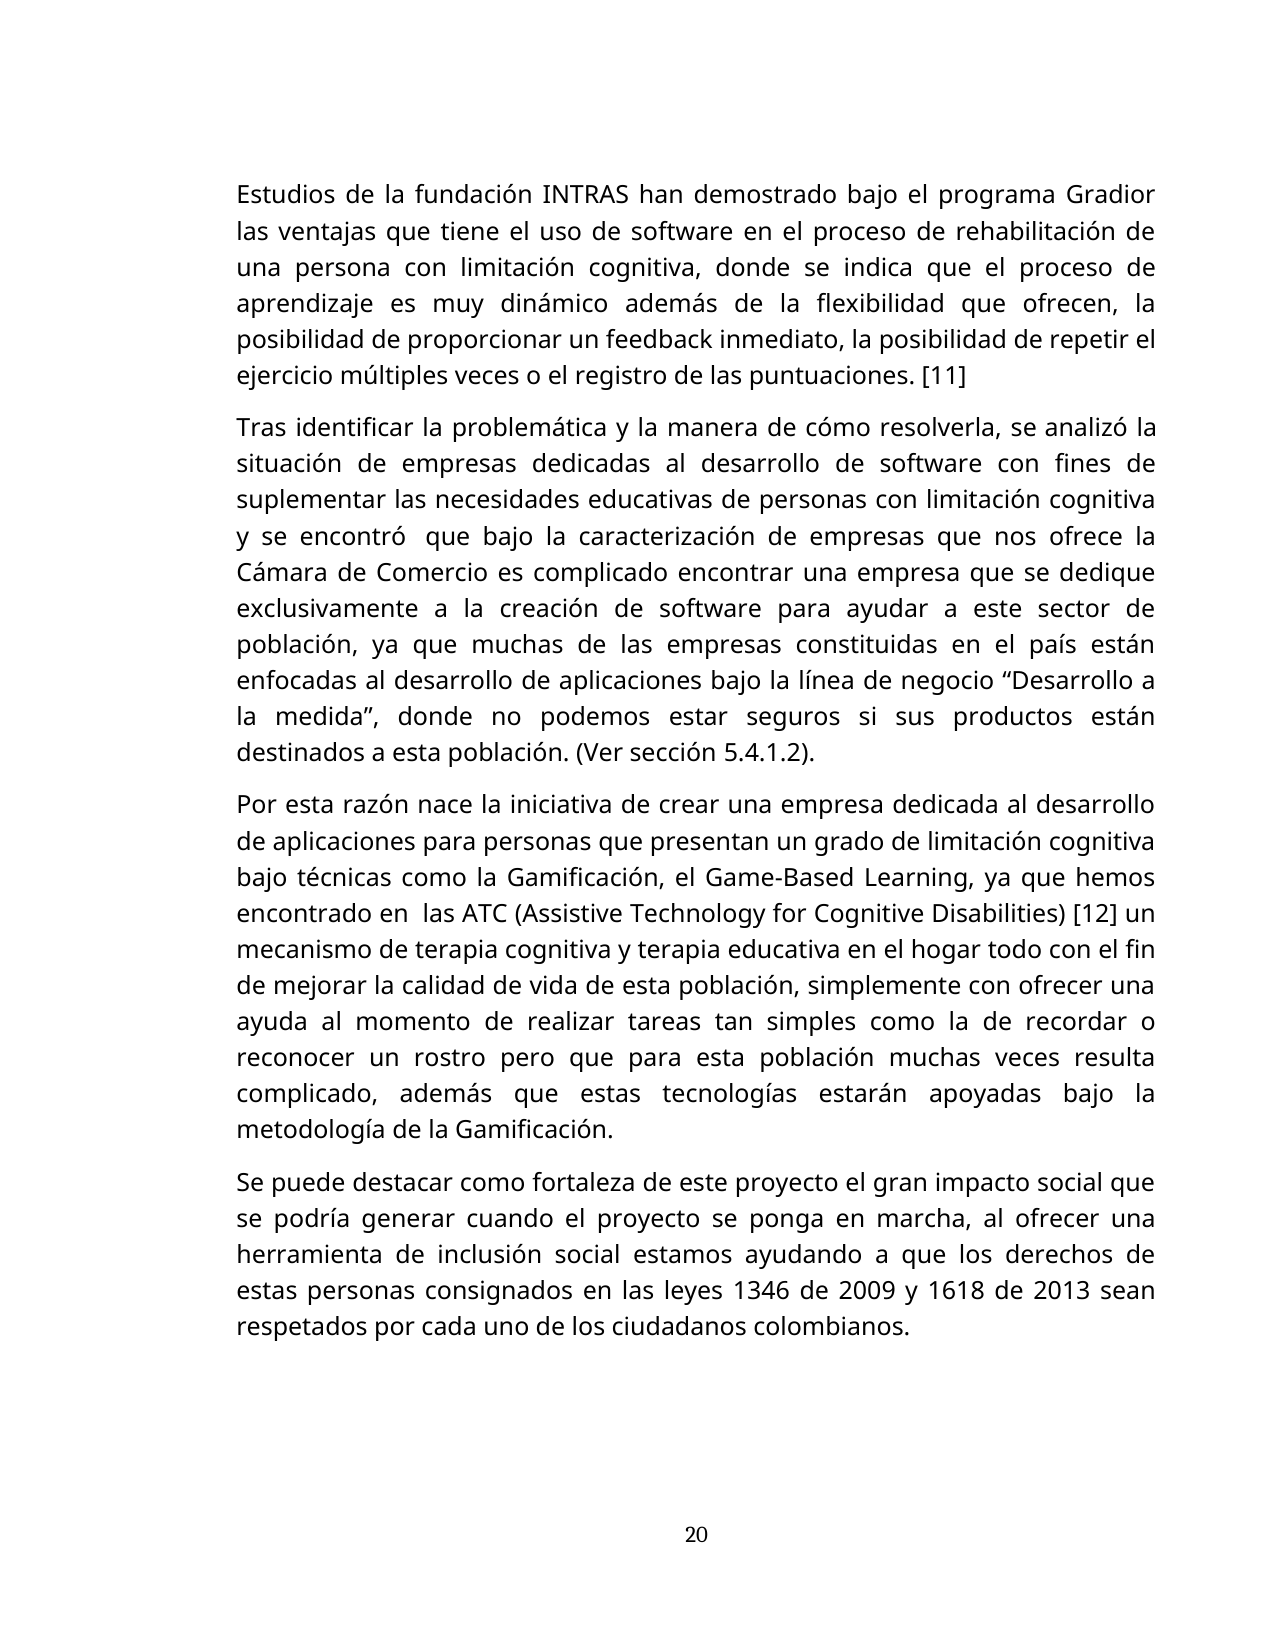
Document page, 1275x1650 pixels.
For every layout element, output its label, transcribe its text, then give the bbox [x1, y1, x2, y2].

text Por esta razón nace la iniciativa de crear una empresa dedicada al desarrollo de aplicaciones para personas que presentan un grado de limitación cognitiva bajo técnicas como la Gamificación, el Game-Based Learning, ya que hemos encontrado en las ATC (Assistive Technology for Cognitive Disabilities) [12] un mecanismo de terapia cognitiva y terapia educativa en el hogar todo con el fin de mejorar la calidad de vida de esta población, simplemente con ofrecer una ayuda al momento de realizar tareas tan simples como la de recordar o reconocer un rostro pero que para esta población muchas veces resulta complicado, además que estas tecnologías estarán apoyadas bajo la metodología de la Gamificación. [236, 787, 1157, 1146]
text Se puede destacar como fortaleza de este proyecto el gran impacto social que se podría generar cuando el proyecto se ponga en marcha, al ofrecer una herramienta de inclusión social estamos ayudando a que los derechos de estas personas consignados en las leyes 1346 de 2009 y 1618 de 2013 sean respetados por cada uno de los ciudadanos colombianos. [236, 1164, 1157, 1342]
text Estudios de la fundación INTRAS han demostrado bajo el programa Gradior las ventajas que tiene el uso de software en el proceso de rehabilitación de una persona con limitación cognitiva, donde se indica que el proceso de aprendizaje es muy dinámico además de la flexibilidad que ofrecen, la posibilidad de proporcionar un feedback inmediato, la posibilidad de repetir el ejercicio múltiples veces o el registro de las puntuaciones. [11] [236, 177, 1157, 391]
text Tras identificar la problemática y la manera de cómo resolverla, se analizó la situación de empresas dedicadas al desarrollo de software con fines de suplementar las necesidades educativas de personas con limitación cognitiva y se encontró que bajo la caracterización de empresas que nos ofrece la Cámara de Comercio es complicado encontrar una empresa que se dedique exclusivamente a la creación de software para ayudar a este sector de población, ya que muchas de las empresas constituidas en el país están enfocadas al desarrollo de aplicaciones bajo la línea de negocio “Desarrollo a la medida”, donde no podemos estar seguros si sus productos están destinados a esta población. (Ver sección 5.4.1.2). [236, 410, 1157, 768]
